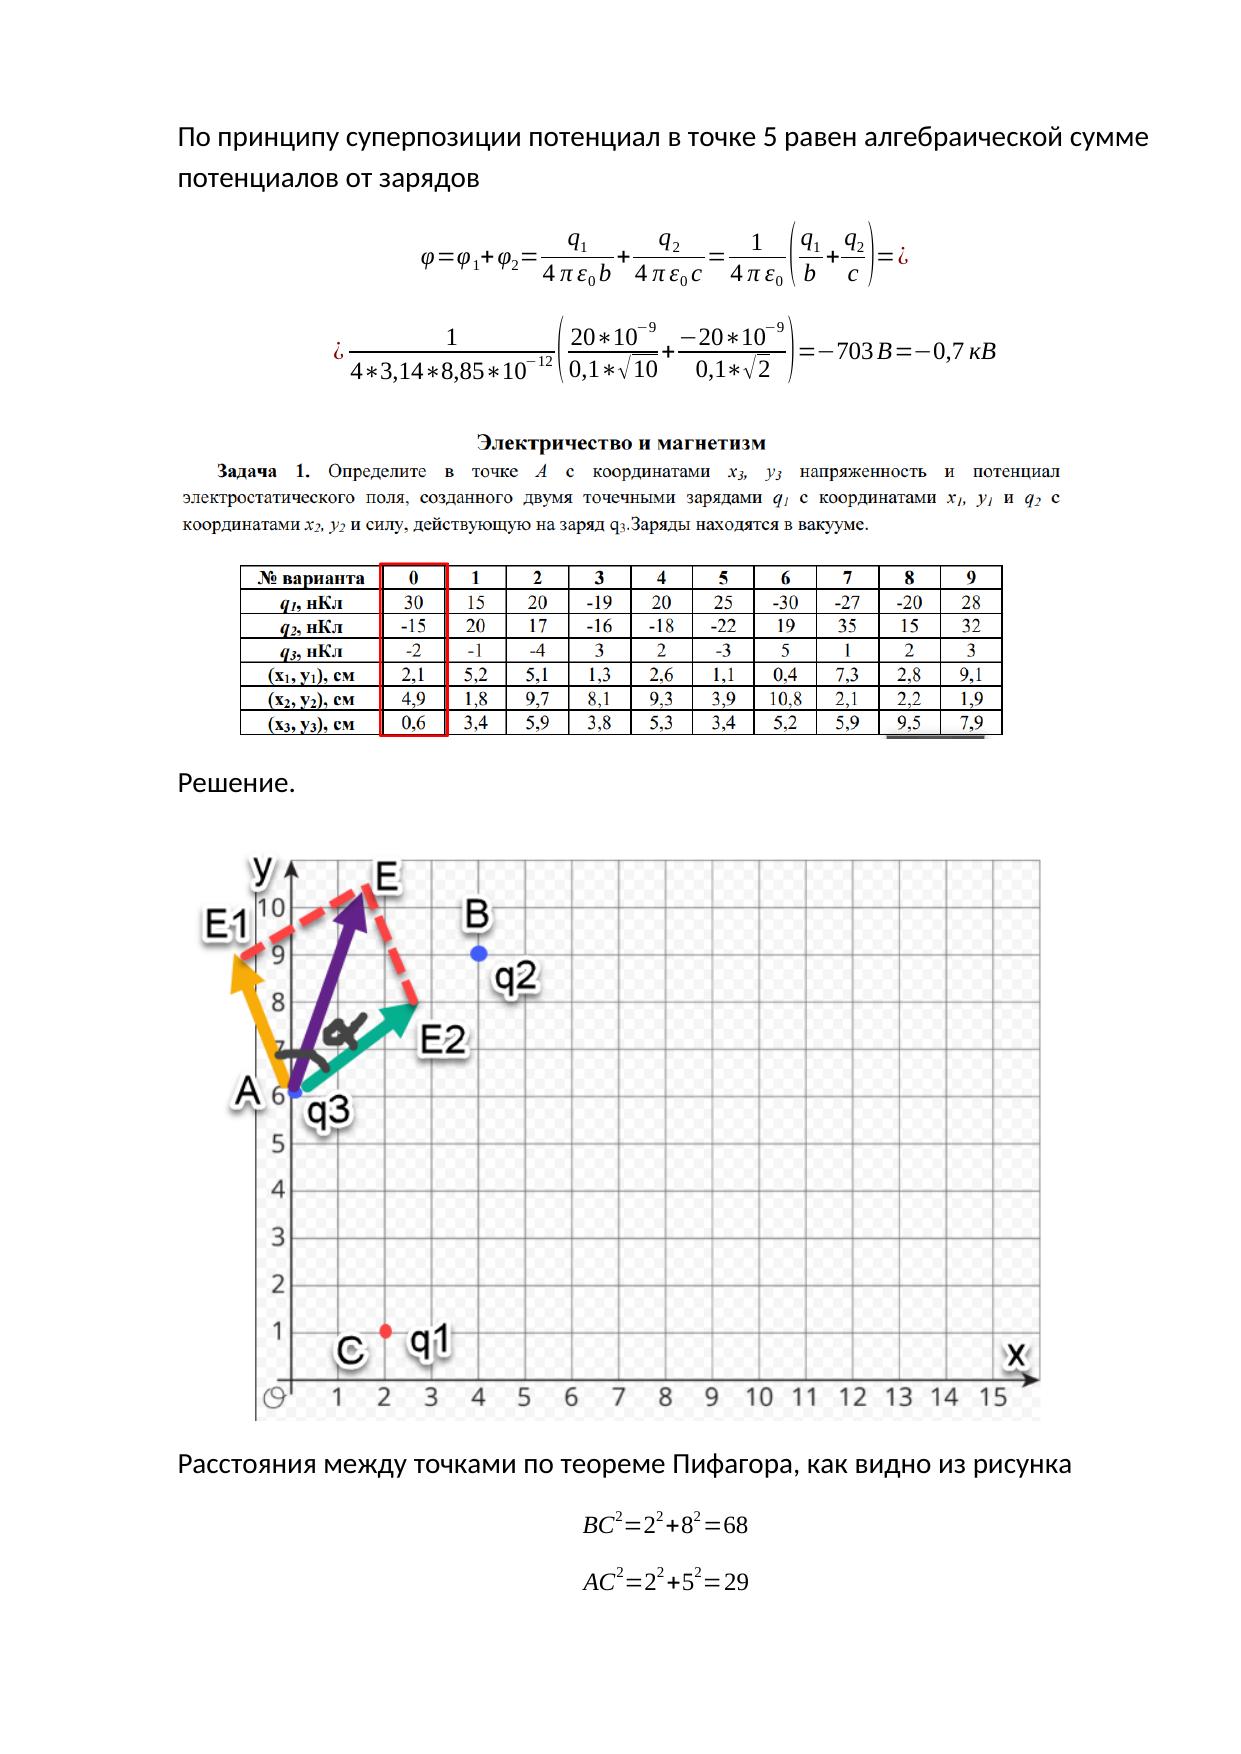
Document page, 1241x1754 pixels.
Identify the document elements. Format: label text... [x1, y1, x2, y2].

picture [177, 411, 1068, 739]
text По принципу суперпозиции потенциал в точке 5 равен алгебраической сумме потенциалов от зарядов [177, 118, 1152, 195]
picture [177, 825, 1068, 1421]
text Расстояния между точками по теореме Пифагора, как видно из рисунка [177, 1446, 1152, 1481]
text Решение. [177, 764, 1152, 799]
